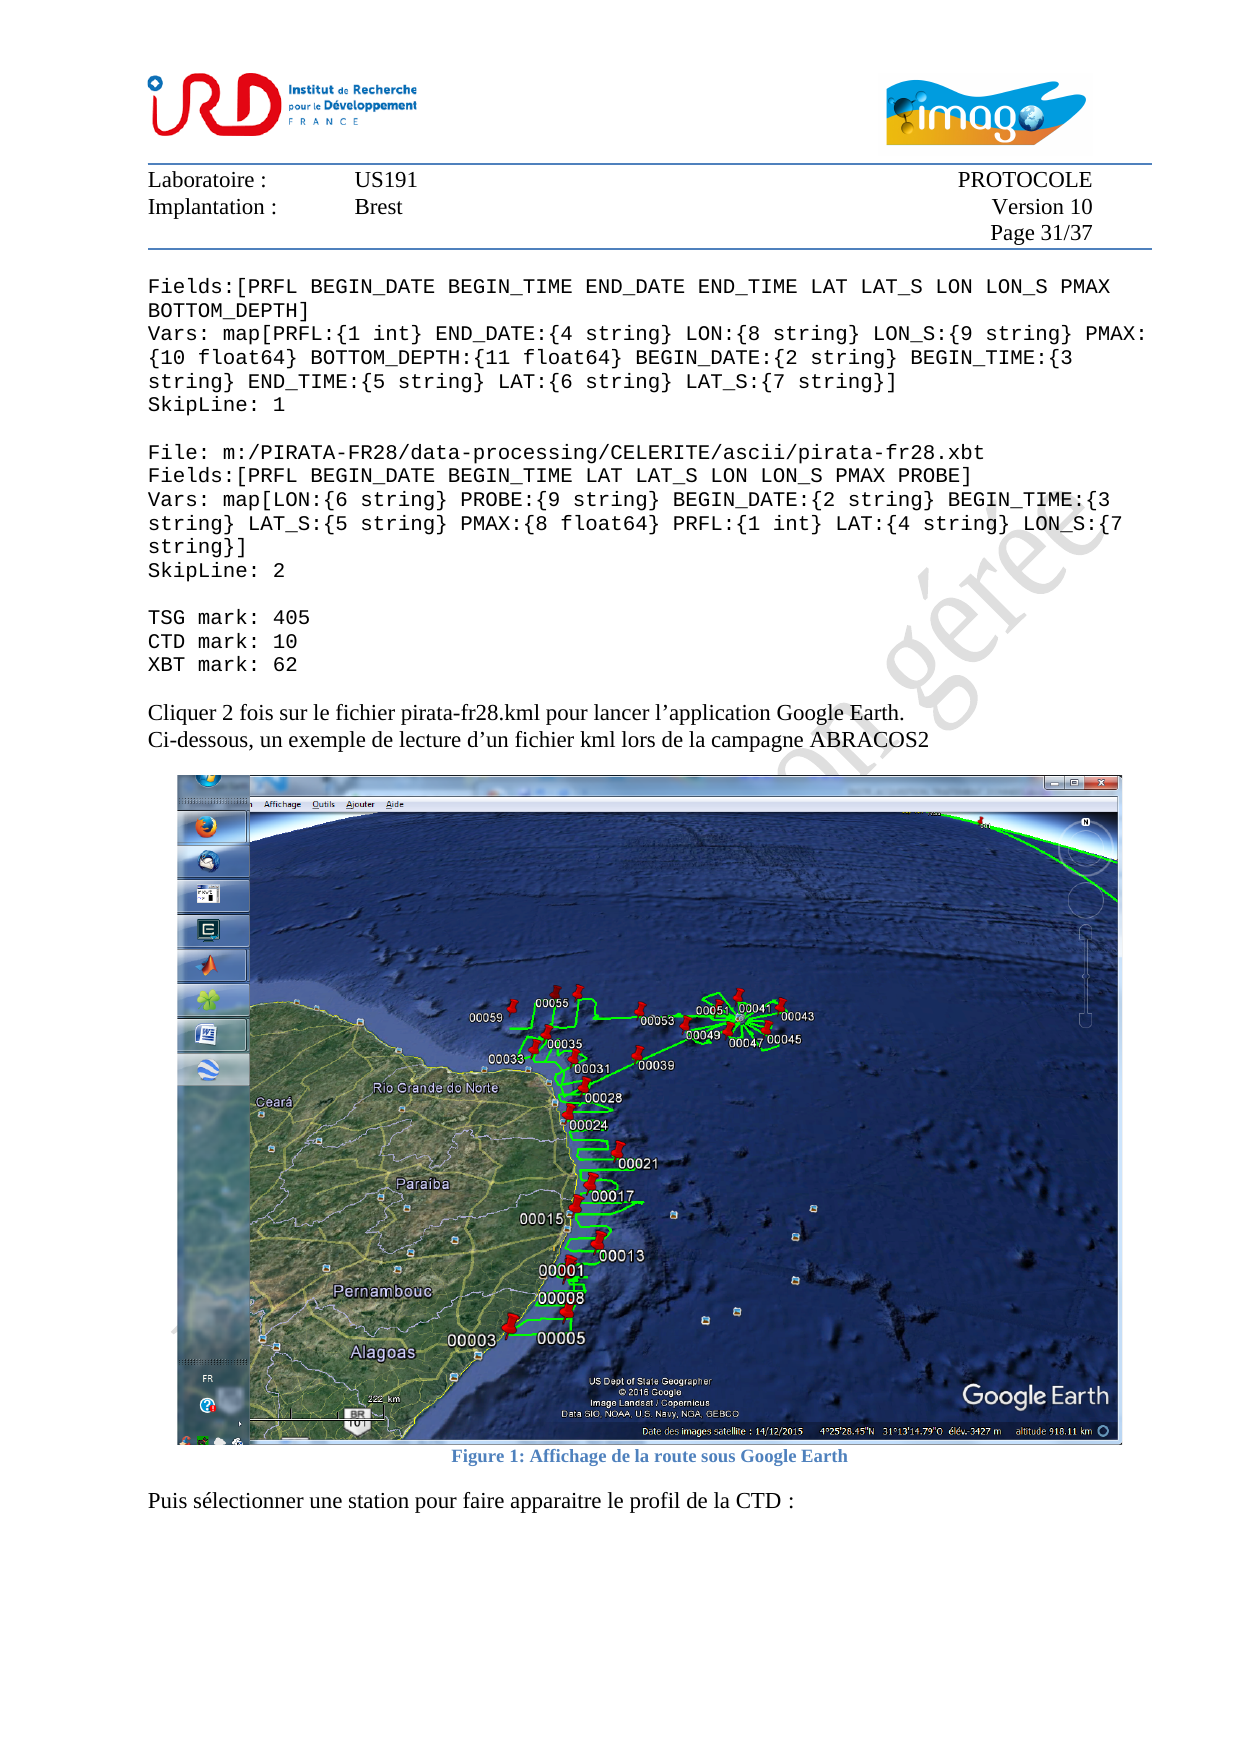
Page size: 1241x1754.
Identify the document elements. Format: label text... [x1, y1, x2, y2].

text File: m:/PIRATA-FR28/data-processing/CELERITE/ascii/pirata-fr28.xbt [148, 442, 1152, 465]
text XBT mark: 62 [148, 654, 1152, 678]
text SkipLine: 1 [148, 394, 1152, 418]
text TSG mark: 405 [148, 607, 1152, 631]
text Vars: map[PRFL:{1 int} END_DATE:{4 string} LON:{8 string} LON_S:{9 string} PMAX:{10 float64} BOTTOM_DEPTH:{11 float64} BEGIN_DATE:{2 string} BEGIN_TIME:{3 string} END_TIME:{5 string} LAT:{6 string} LAT_S:{7 string}] [148, 323, 1152, 394]
picture [877, 73, 1093, 155]
picture [177, 775, 1123, 1445]
text SkipLine: 2 [148, 560, 1152, 583]
text Cliquer 2 fois sur le fichier pirata-fr28.kml pour lancer l’application Google Earth. [148, 699, 1152, 726]
picture [147, 73, 417, 136]
text CTD mark: 10 [148, 631, 1152, 654]
text Vars: map[LON:{6 string} PROBE:{9 string} BEGIN_DATE:{2 string} BEGIN_TIME:{3 string} LAT_S:{5 string} PMAX:{8 float64} PRFL:{1 int} LAT:{4 string} LON_S:{7 string}] [148, 489, 1152, 560]
text Fields:[PRFL BEGIN_DATE BEGIN_TIME LAT LAT_S LON LON_S PMAX PROBE] [148, 465, 1152, 489]
text Puis sélectionner une station pour faire apparaitre le profil de la CTD : [148, 1487, 1152, 1513]
text Ci-dessous, un exemple de lecture d’un fichier kml lors de la campagne ABRACOS2 [148, 726, 1152, 752]
text Fields:[PRFL BEGIN_DATE BEGIN_TIME END_DATE END_TIME LAT LAT_S LON LON_S PMAX BOTTOM_DEPTH] [148, 276, 1152, 323]
